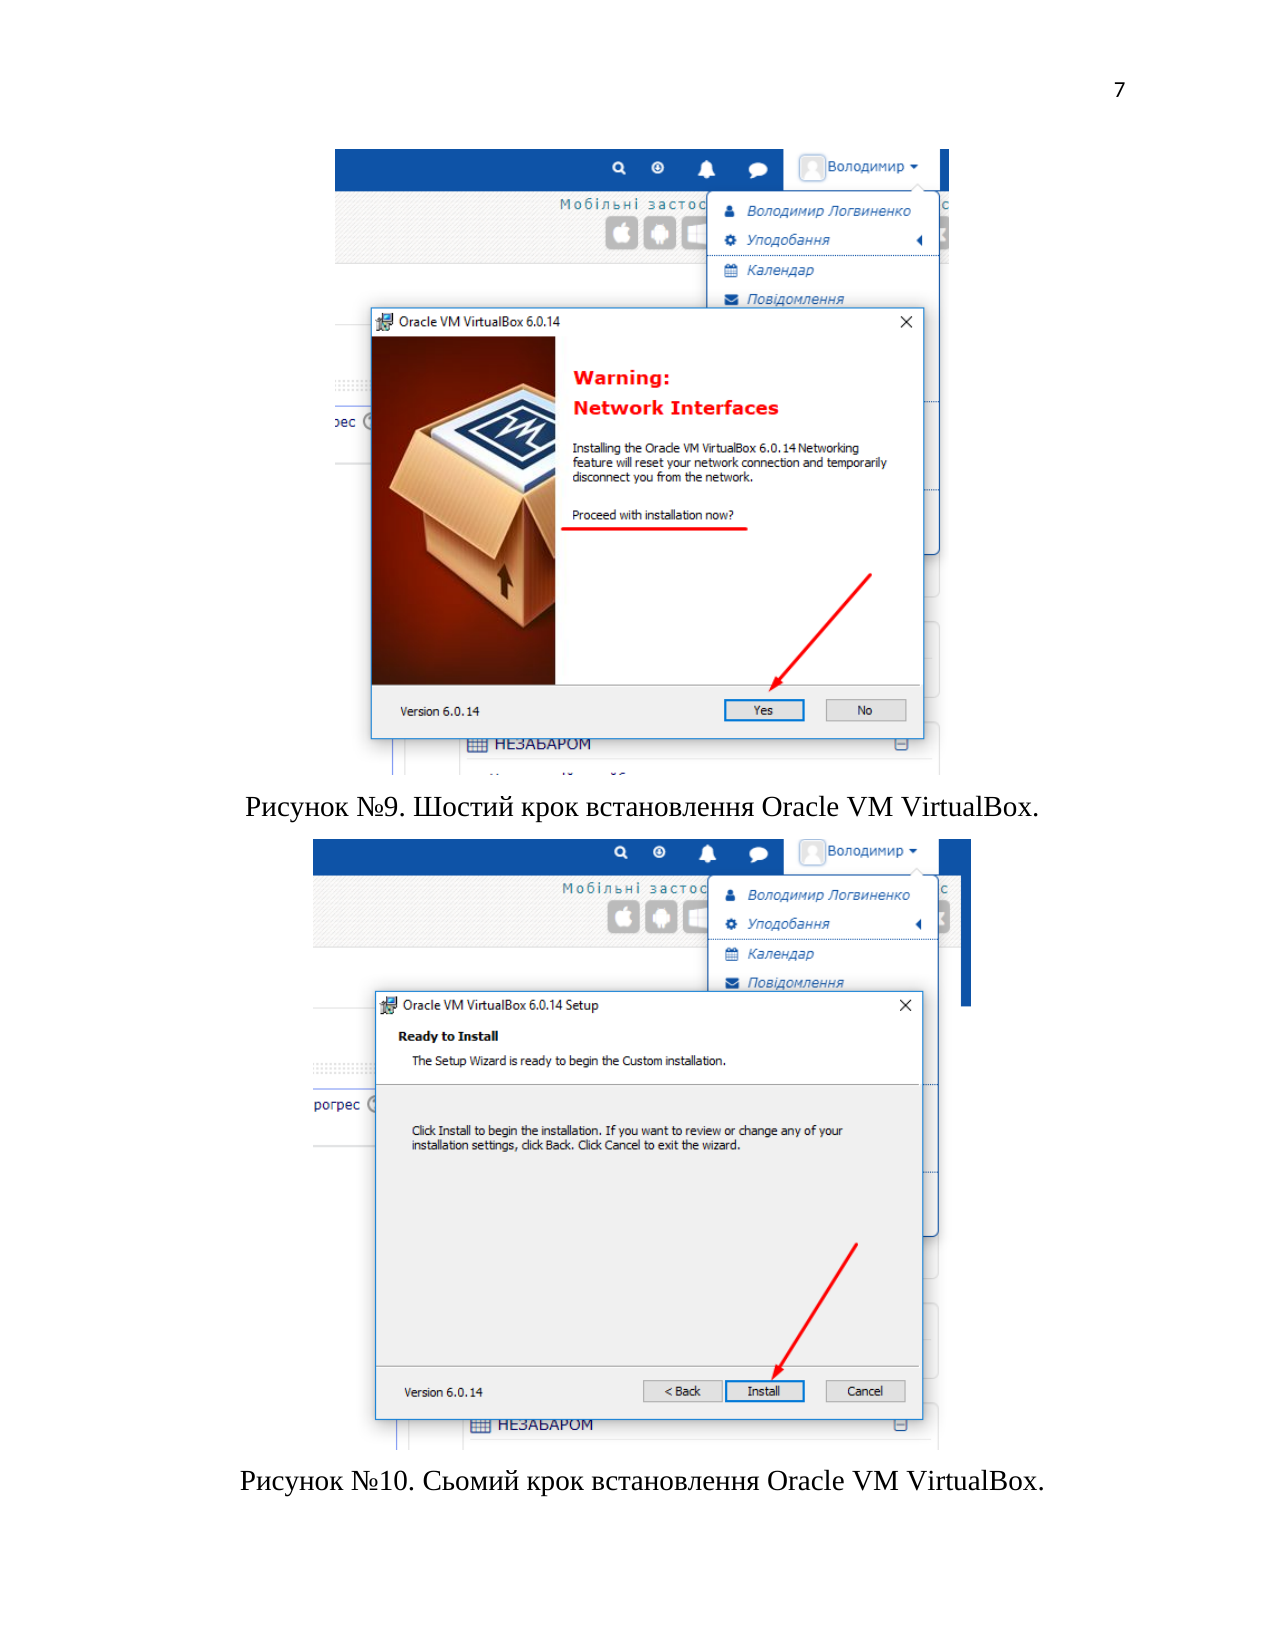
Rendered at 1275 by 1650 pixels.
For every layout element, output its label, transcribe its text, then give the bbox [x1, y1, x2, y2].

picture [335, 149, 949, 775]
picture [313, 839, 971, 1450]
list Рисунок №9. Шостий крок встановлення Oracle VM VirtualBox. [112, 789, 1172, 822]
list Рисунок №10. Сьомий крок встановлення Oracle VM VirtualBox. [112, 1463, 1172, 1497]
